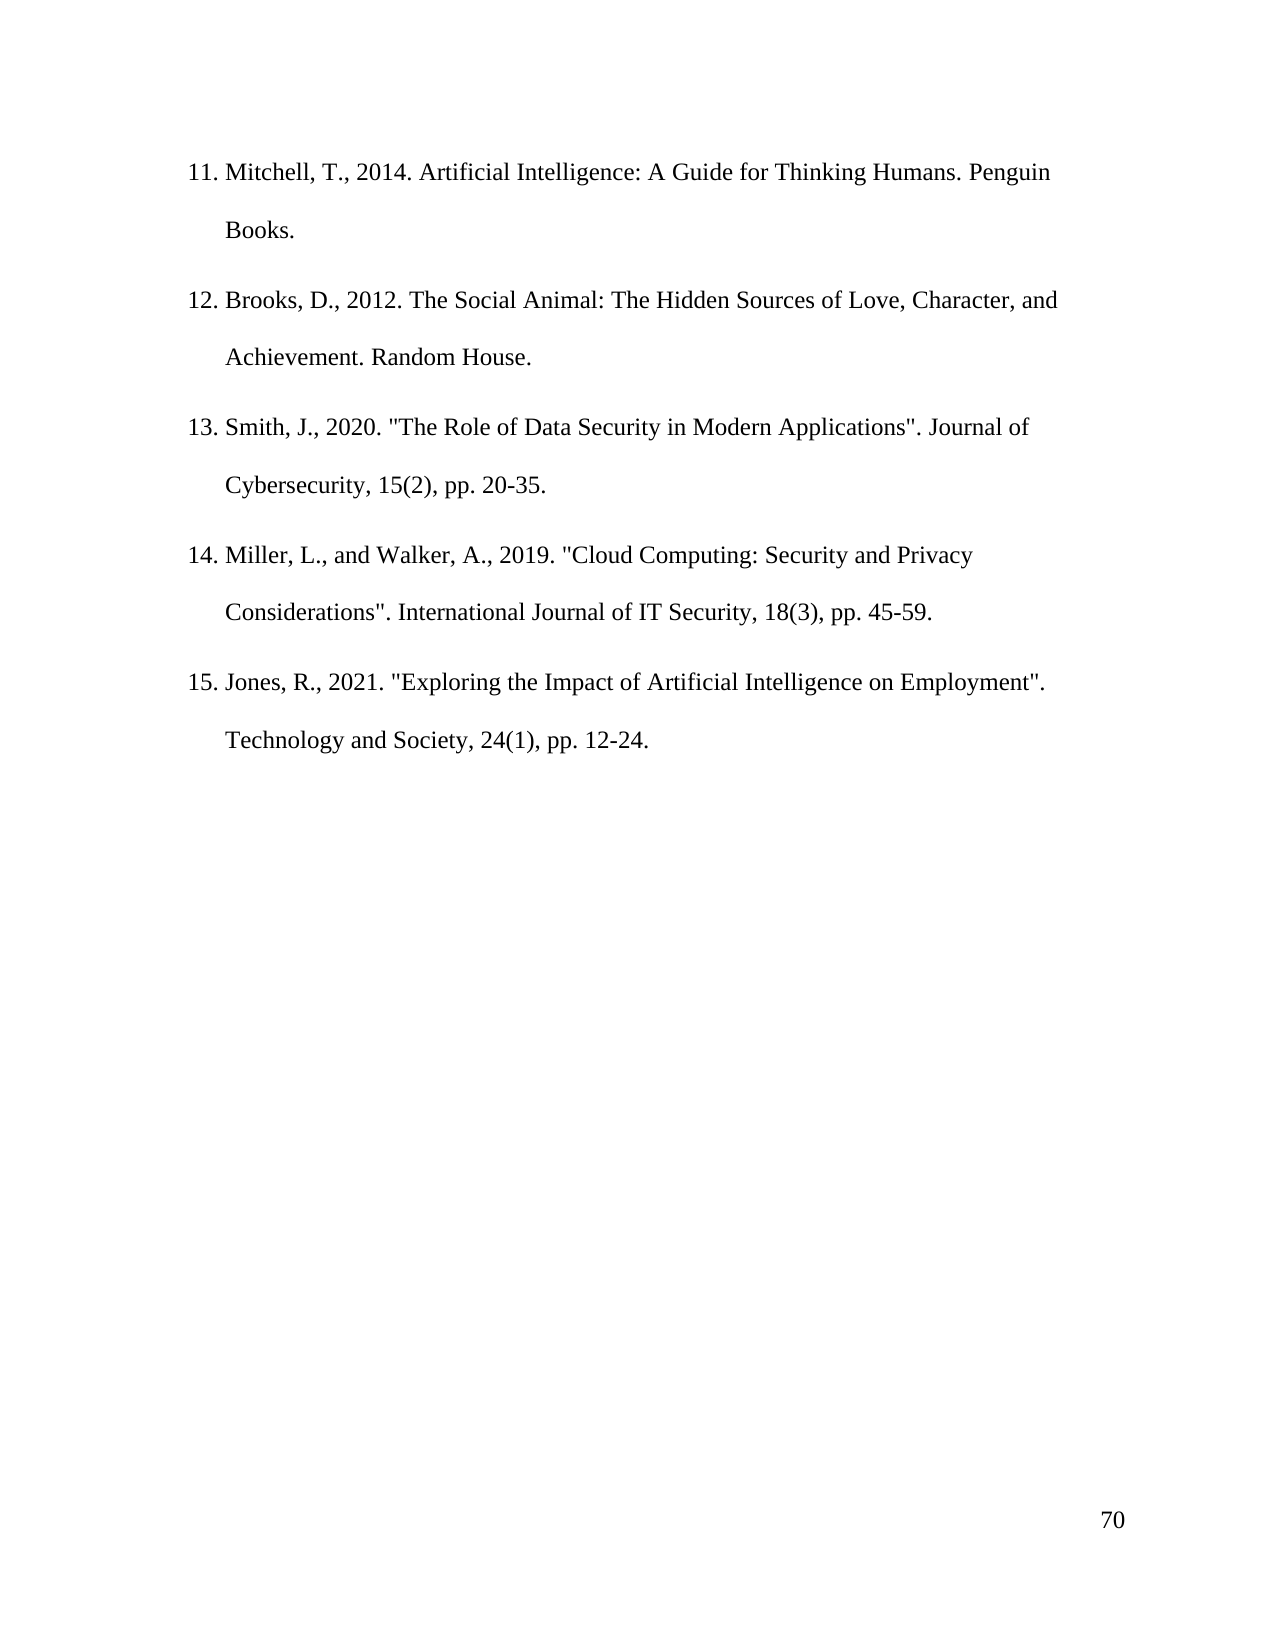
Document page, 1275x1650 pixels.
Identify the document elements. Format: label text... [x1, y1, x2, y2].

list Mitchell, T., 2014. Artificial Intelligence: A Guide for Thinking Humans. Penguin Books. [187, 157, 1125, 244]
list Miller, L., and Walker, A., 2019. "Cloud Computing: Security and Privacy Considerations". International Journal of IT Security, 18(3), pp. 45-59. [187, 540, 1125, 626]
list Jones, R., 2021. "Exploring the Impact of Artificial Intelligence on Employment". Technology and Society, 24(1), pp. 12-24. [187, 667, 1125, 754]
list Smith, J., 2020. "The Role of Data Security in Modern Applications". Journal of Cybersecurity, 15(2), pp. 20-35. [187, 412, 1125, 499]
list Brooks, D., 2012. The Social Animal: The Hidden Sources of Love, Character, and Achievement. Random House. [187, 285, 1125, 371]
